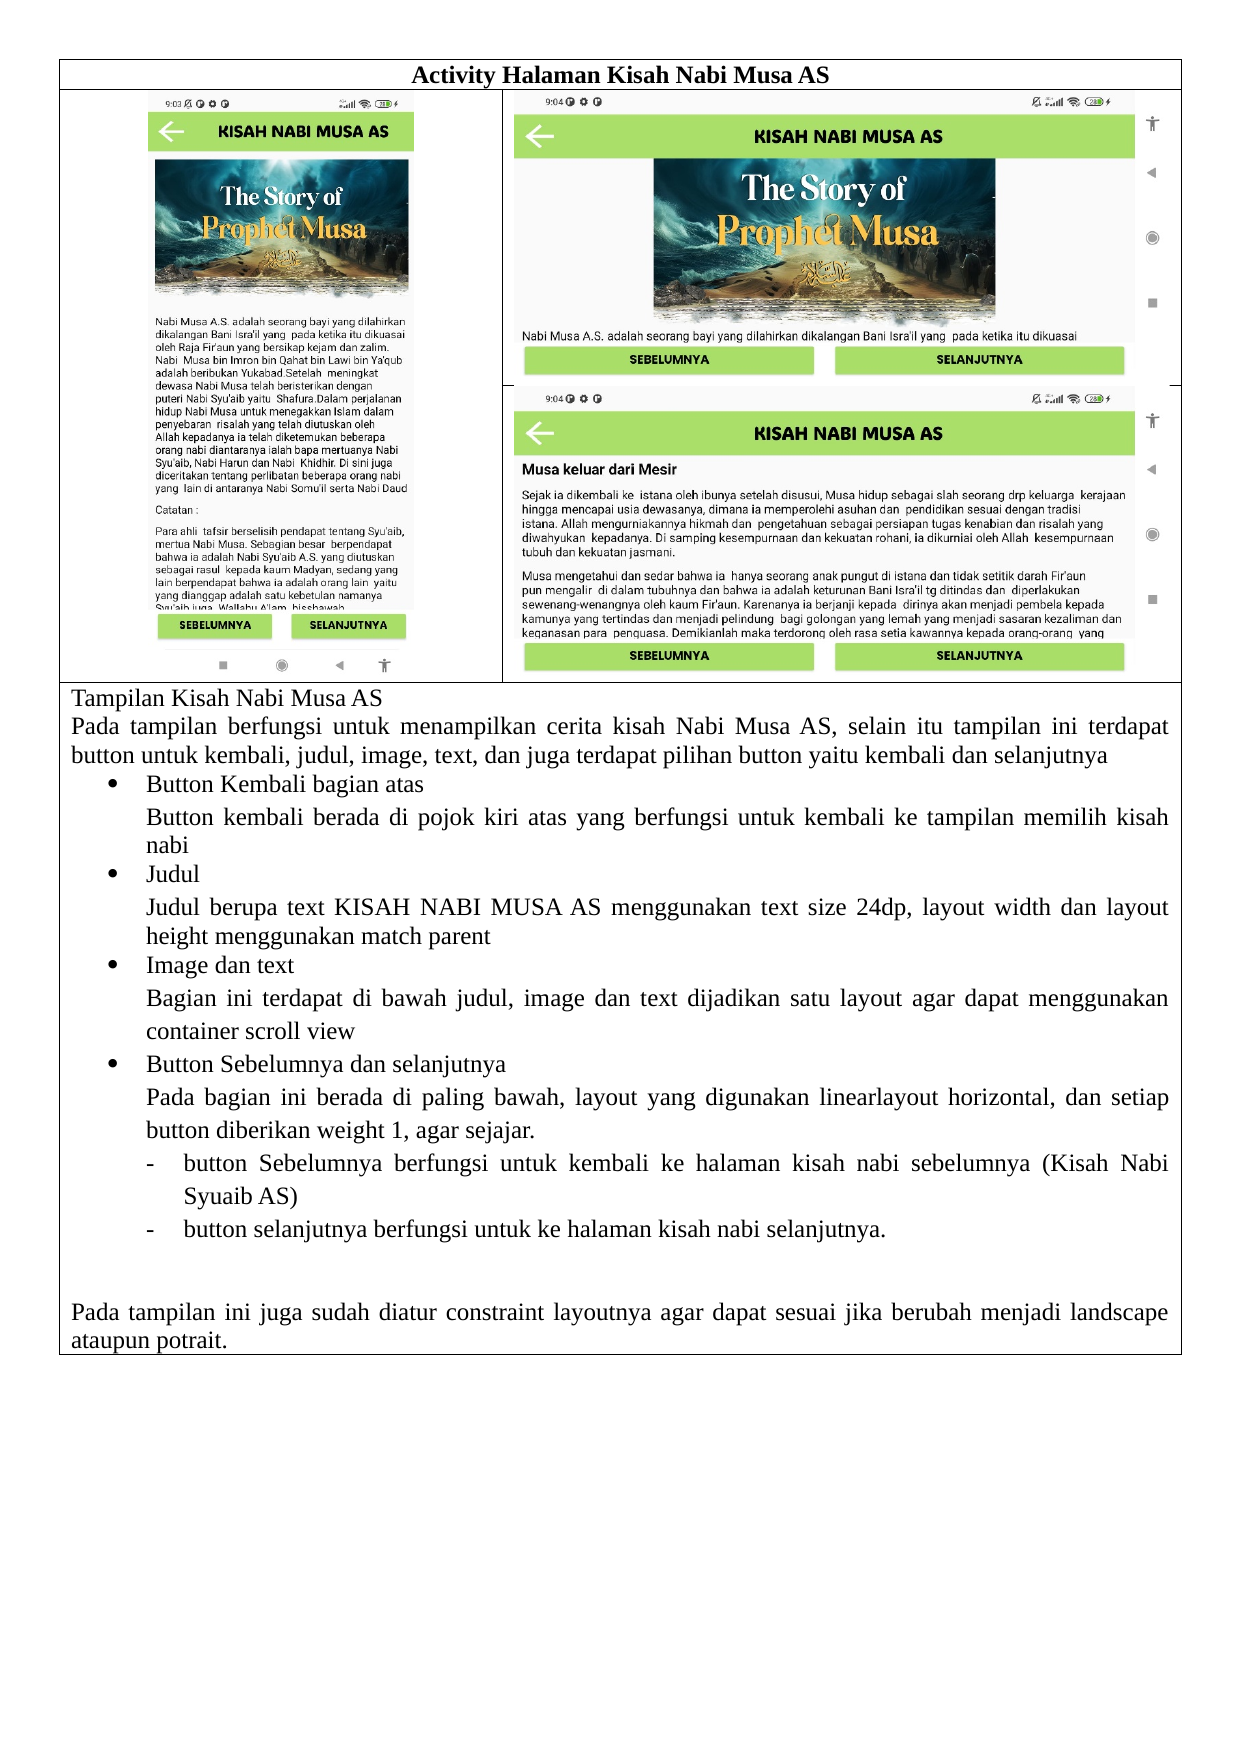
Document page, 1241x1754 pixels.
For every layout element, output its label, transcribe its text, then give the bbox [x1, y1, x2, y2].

table_cell [1170, 90, 1181, 385]
table_cell [60, 90, 502, 682]
picture [148, 90, 414, 681]
table_cell [1170, 386, 1181, 682]
picture [514, 90, 1170, 682]
table_cell Tampilan Kisah Nabi Musa AS Pada tampilan berfungsi untuk menampilkan cerita kisah Nabi Musa AS, selain itu tampilan ini terdapat button untuk kembali, judul, image, text, dan juga terdapat pilihan button yaitu kembali dan selanjutnya Button Kembali bagian atas Button kembali berada di pojok kiri atas yang berfungsi untuk kembali ke tampilan memilih kisah nabi Judul Judul berupa text KISAH NABI MUSA AS menggunakan text size 24dp, layout width dan layout height menggunakan match parent Image dan text Bagian ini terdapat di bawah judul, image dan text dijadikan satu layout agar dapat menggunakan container scroll view Button Sebelumnya dan selanjutnya Pada bagian ini berada di paling bawah, layout yang digunakan linearlayout horizontal, dan setiap button diberikan weight 1, agar sejajar. button Sebelumnya berfungsi untuk kembali ke halaman kisah nabi sebelumnya (Kisah Nabi Syuaib AS) button selanjutnya berfungsi untuk ke halaman kisah nabi selanjutnya. Pada tampilan ini juga sudah diatur constraint layoutnya agar dapat sesuai jika berubah menjadi landscape ataupun potrait. [60, 683, 1181, 1354]
table_cell [503, 90, 514, 385]
table_header Activity Halaman Kisah Nabi Musa AS [60, 60, 1181, 89]
table_cell [503, 386, 514, 682]
